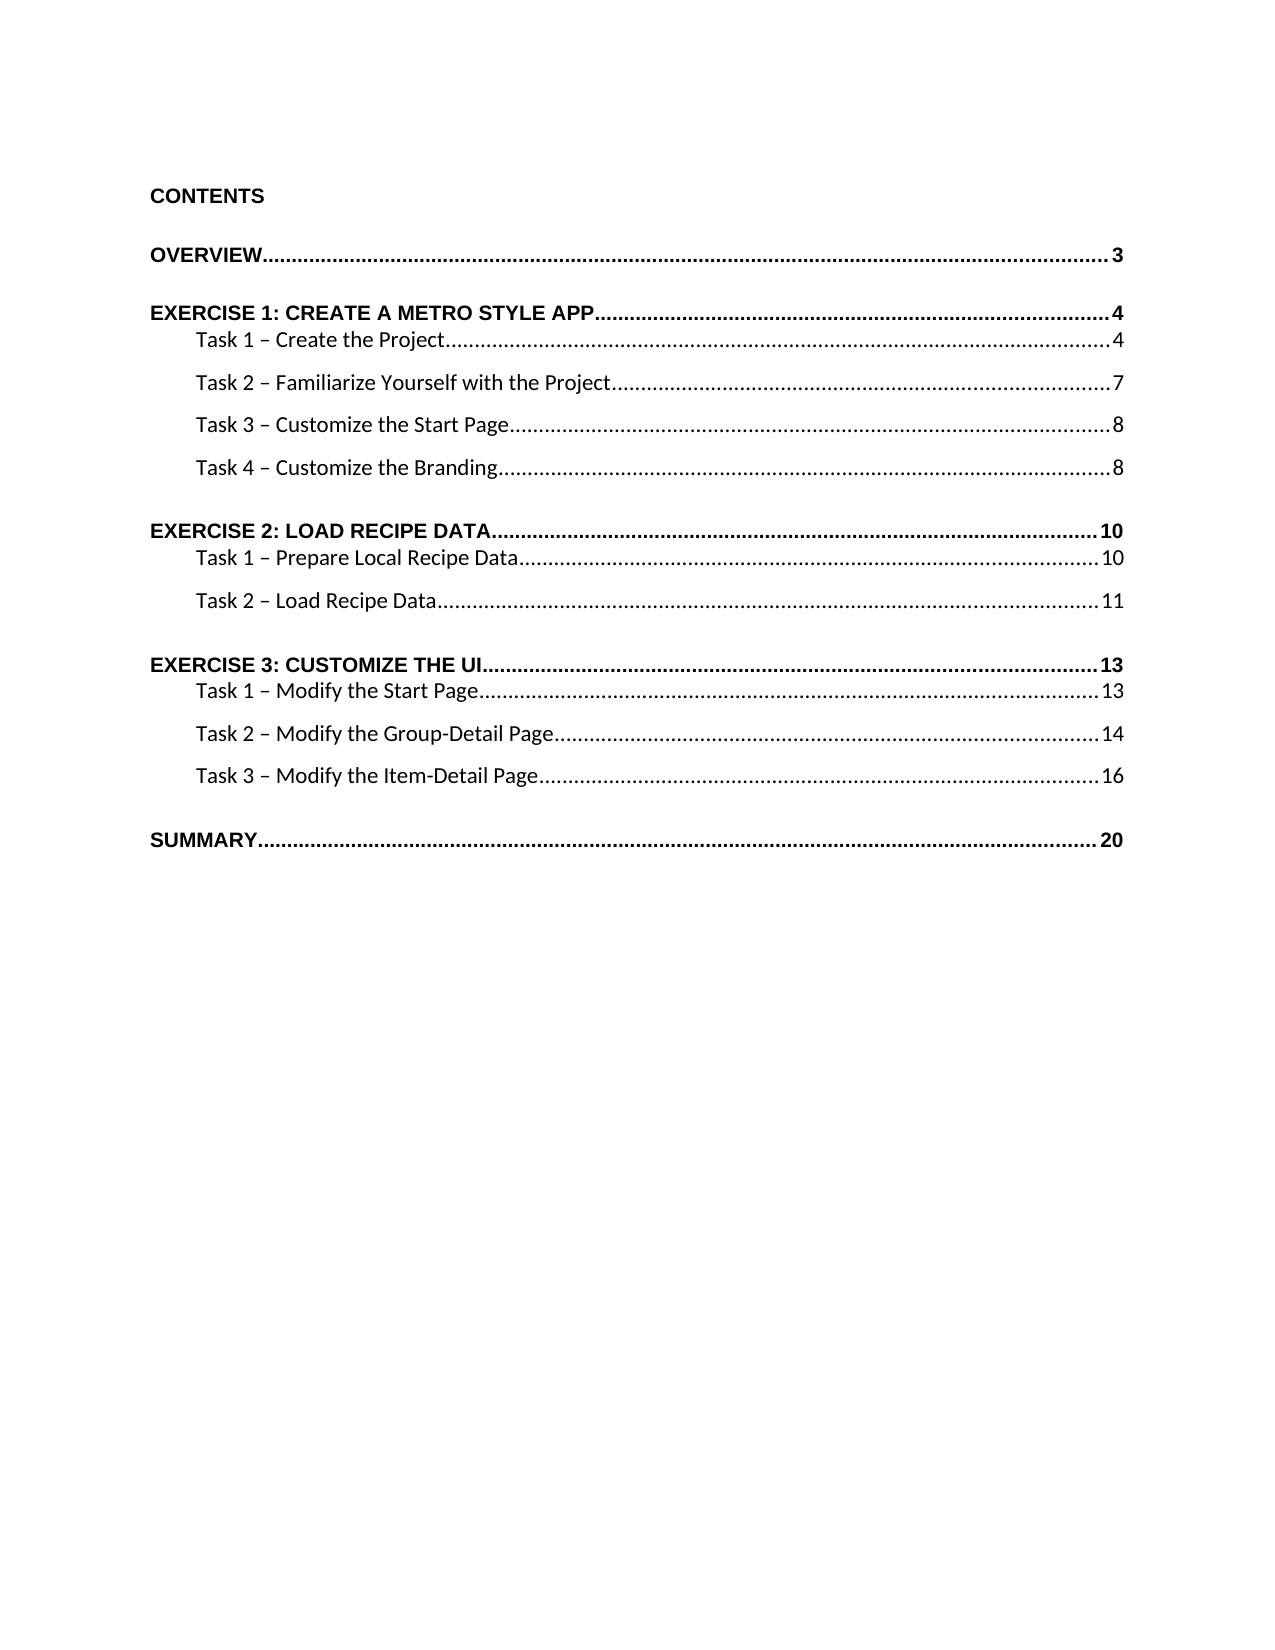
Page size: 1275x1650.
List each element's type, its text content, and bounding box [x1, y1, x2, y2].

text Summary 20 [150, 823, 1125, 852]
text Overview 3 [150, 237, 1125, 267]
text Task 2 – Familiarize Yourself with the Project 7 [196, 368, 1125, 396]
text Contents [150, 179, 1125, 208]
text Task 1 – Modify the Start Page 13 [196, 676, 1125, 704]
text Exercise 3: Customize the UI 13 [150, 647, 1125, 676]
text Task 2 – Load Recipe Data 11 [196, 586, 1125, 614]
text Task 3 – Customize the Start Page 8 [196, 410, 1125, 438]
text Exercise 1: Create a Metro style app 4 [150, 296, 1125, 325]
text Task 1 – Prepare Local Recipe Data 10 [196, 543, 1125, 571]
text Task 2 – Modify the Group-Detail Page 14 [196, 719, 1125, 747]
text Task 4 – Customize the Branding 8 [196, 453, 1125, 481]
text Task 3 – Modify the Item-Detail Page 16 [196, 762, 1125, 790]
text Exercise 2: Load Recipe Data 10 [150, 514, 1125, 543]
text Task 1 – Create the Project 4 [196, 325, 1125, 353]
